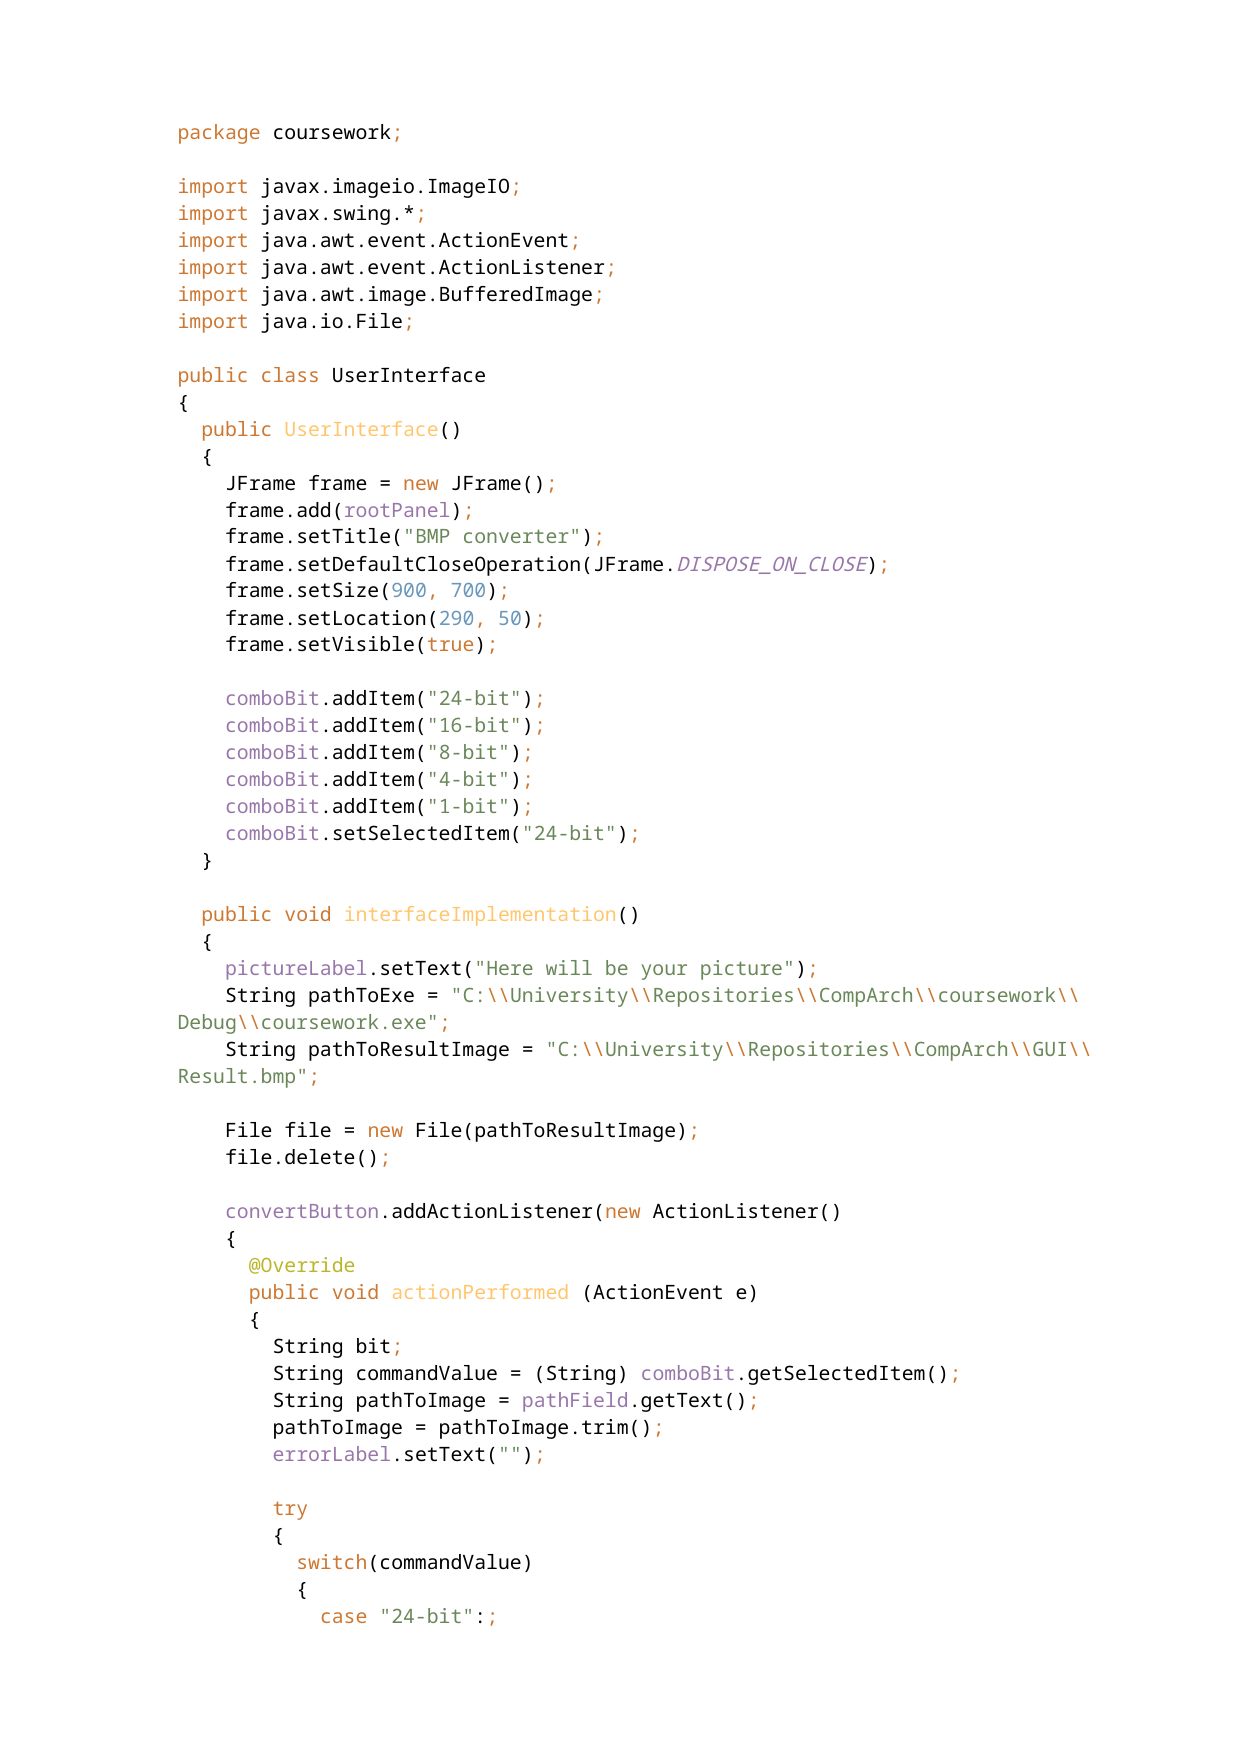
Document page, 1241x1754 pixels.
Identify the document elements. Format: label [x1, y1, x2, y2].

text [177, 118, 1152, 1629]
